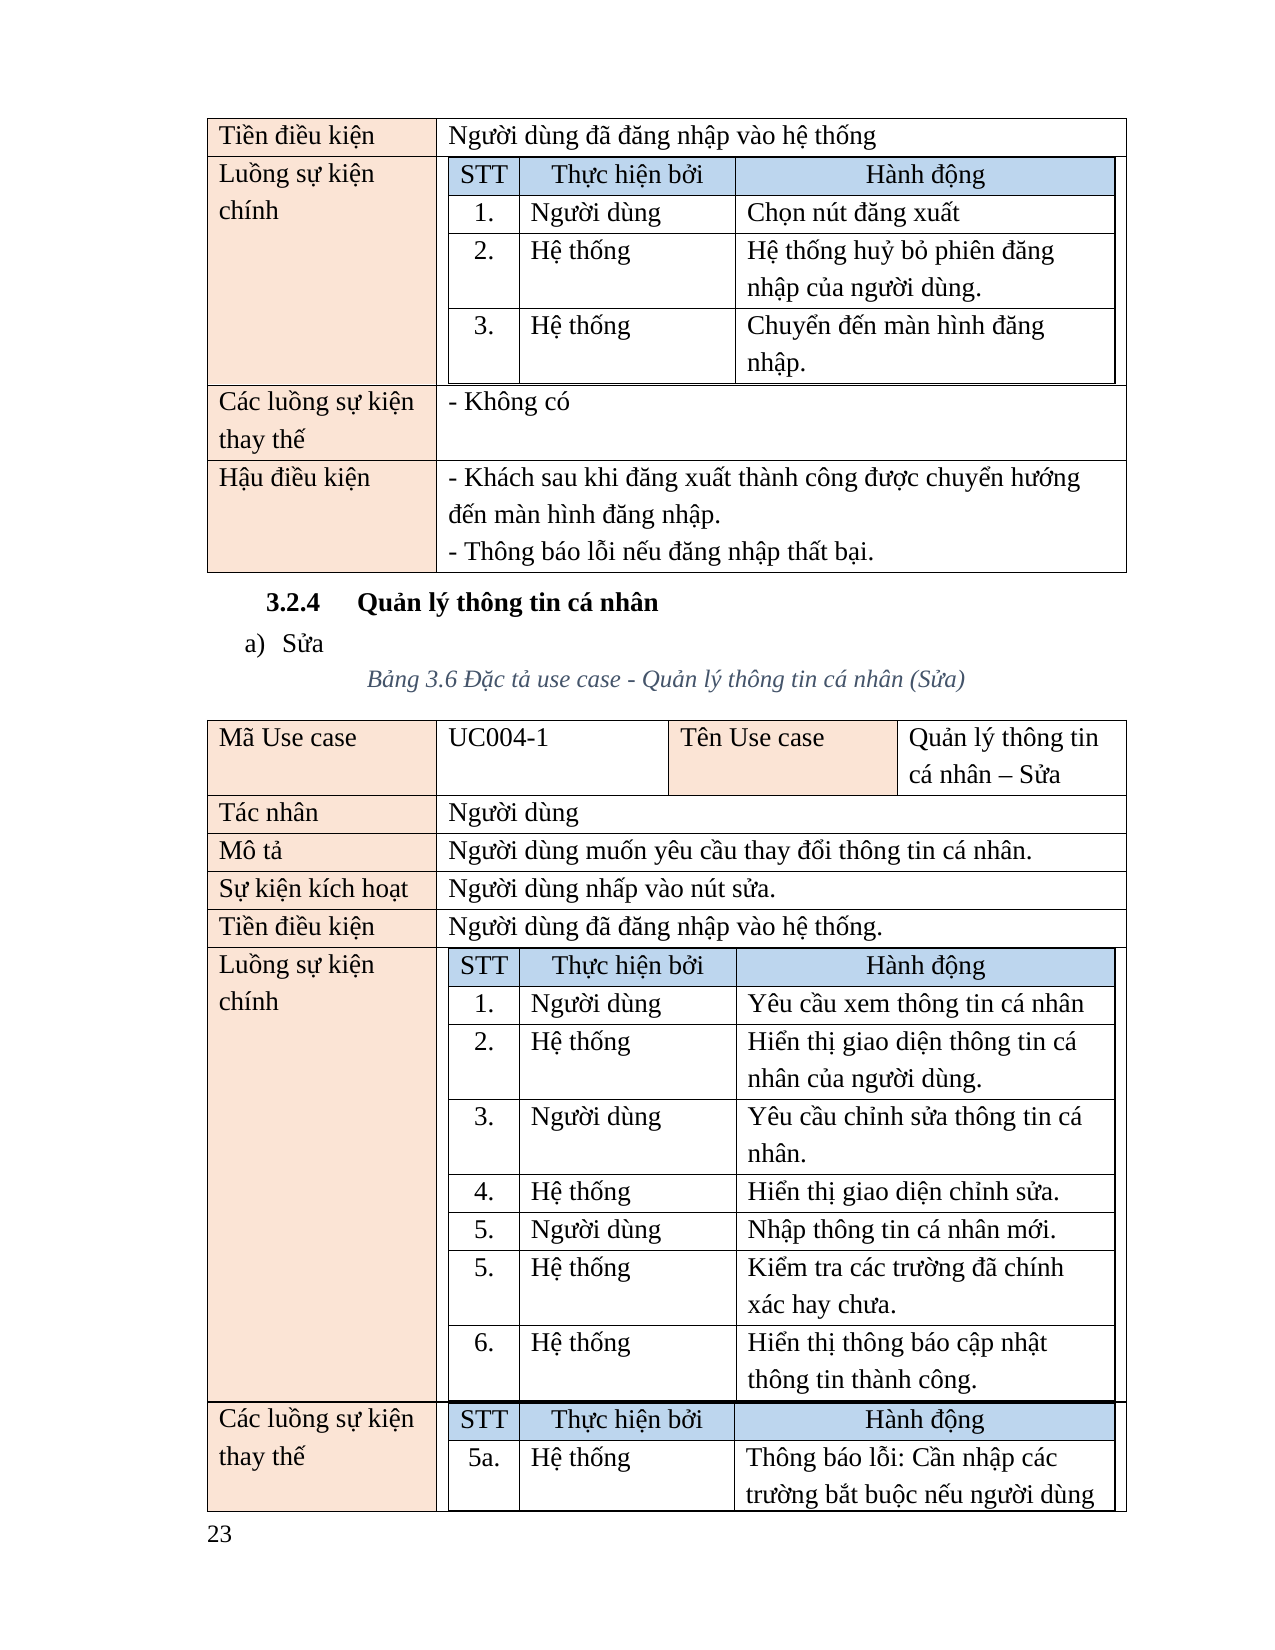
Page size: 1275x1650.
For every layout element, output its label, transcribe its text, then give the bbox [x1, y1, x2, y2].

table_cell [520, 1025, 736, 1099]
table_cell [520, 309, 735, 383]
table_cell [437, 157, 448, 384]
table_cell [449, 196, 519, 233]
table_cell [520, 1441, 734, 1510]
table_cell Người dùng đã đăng nhập vào hệ thống. [437, 910, 1126, 947]
table_cell [449, 234, 519, 308]
table_cell Người dùng muốn yêu cầu thay đổi thông tin cá nhân. [437, 834, 1126, 871]
table_cell [449, 1175, 519, 1212]
table_cell [449, 309, 519, 383]
table_cell [735, 1441, 1114, 1510]
table_cell Các luồng sự kiện thay thế [208, 386, 436, 460]
table_cell [520, 1326, 736, 1400]
table_cell [737, 1251, 1114, 1325]
table_header UC004-1 [437, 721, 668, 795]
table_cell [449, 1441, 519, 1510]
table_cell [449, 1326, 519, 1400]
table_cell [1116, 1403, 1126, 1511]
table_cell [437, 1403, 448, 1511]
table_cell Luồng sự kiện chính [208, 948, 436, 1401]
table_cell Người dùng đã đăng nhập vào hệ thống [437, 119, 1126, 156]
table_cell [449, 1213, 519, 1250]
table_cell [520, 196, 735, 233]
table_cell Người dùng [437, 796, 1126, 833]
table_cell [1116, 157, 1126, 384]
table_cell [520, 234, 735, 308]
table_cell [736, 234, 1114, 308]
table_cell [737, 1100, 1114, 1174]
table_cell Luồng sự kiện chính [208, 157, 436, 384]
table_cell - Không có [437, 386, 1126, 460]
table_cell [736, 309, 1114, 383]
table_cell Tiền điều kiện [208, 119, 436, 156]
table_cell [449, 1100, 519, 1174]
table_cell [520, 1175, 736, 1212]
table_header Quản lý thông tin cá nhân – Sửa [898, 721, 1126, 795]
table_cell [437, 948, 448, 1401]
table_cell Hậu điều kiện [208, 461, 436, 572]
table_header Mã Use case [208, 721, 436, 795]
table_cell Mô tả [208, 834, 436, 871]
table_cell [1116, 948, 1126, 1401]
table_cell [737, 1213, 1114, 1250]
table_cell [208, 1403, 436, 1511]
table_cell [520, 1251, 736, 1325]
table_cell [449, 1025, 519, 1099]
table_cell [737, 987, 1114, 1024]
table_header Tên Use case [669, 721, 897, 795]
table_cell [449, 987, 519, 1024]
table_cell Tiền điều kiện [208, 910, 436, 947]
table_cell Tác nhân [208, 796, 436, 833]
table_cell [520, 1213, 736, 1250]
table_cell Sự kiện kích hoạt [208, 872, 436, 909]
subtitle Sửa [244, 627, 1127, 658]
table_cell [520, 987, 736, 1024]
subtitle Quản lý thông tin cá nhân [266, 586, 1127, 617]
table_cell [737, 1025, 1114, 1099]
table_cell [520, 1100, 736, 1174]
table_cell Người dùng nhấp vào nút sửa. [437, 872, 1126, 909]
table_cell - Khách sau khi đăng xuất thành công được chuyển hướng đến màn hình đăng nhập. - Thông báo lỗi nếu đăng nhập thất bại. [437, 461, 1126, 572]
table_cell [736, 196, 1114, 233]
table_cell [737, 1175, 1114, 1212]
table_cell [449, 1251, 519, 1325]
table_cell [737, 1326, 1114, 1400]
